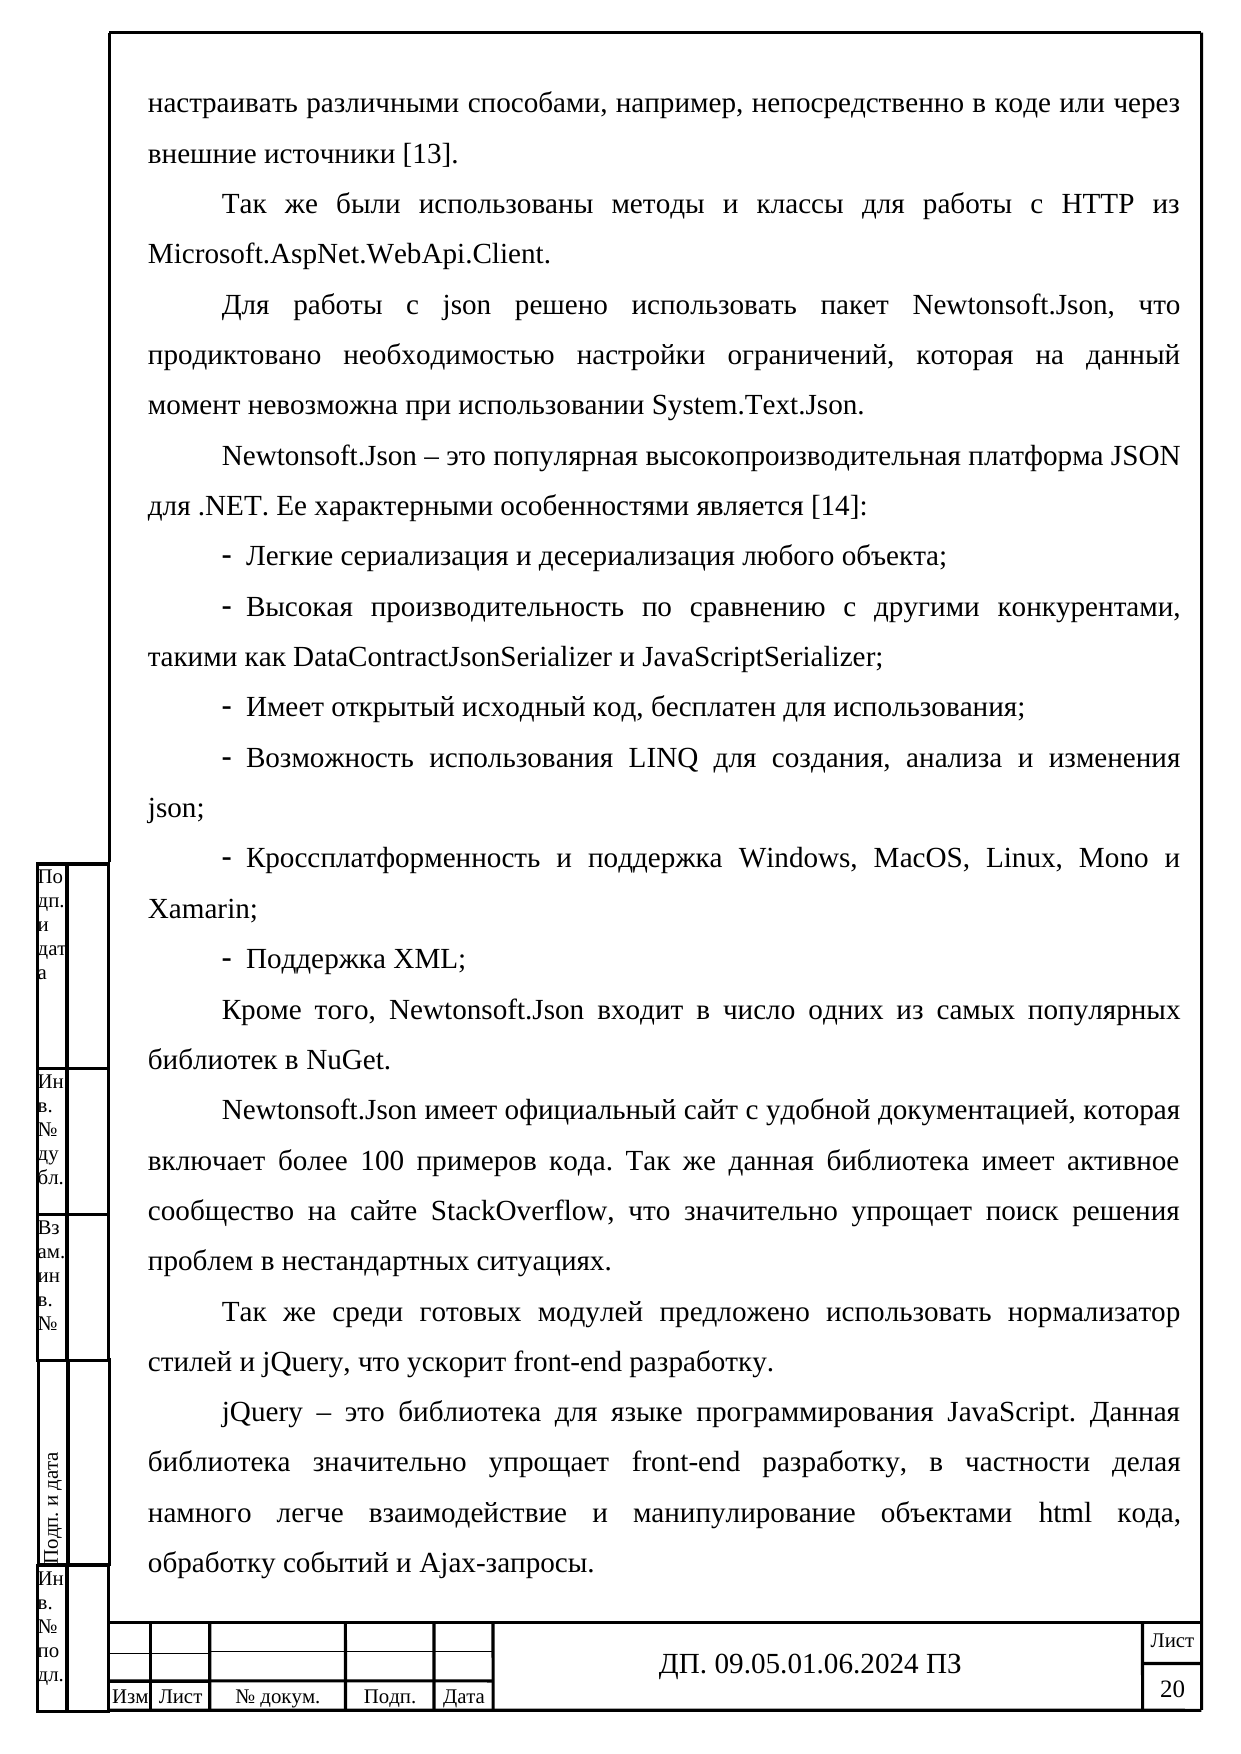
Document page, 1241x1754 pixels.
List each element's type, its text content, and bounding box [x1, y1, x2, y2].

text Newtonsoft.Json – это популярная высокопроизводительная платформа JSON для .NET. Ее характерными особенностями является [14]: [148, 438, 1181, 522]
text Для работы с json решено использовать пакет Newtonsoft.Json, что продиктовано необходимостью настройки ограничений, которая на данный момент невозможна при использовании System.Text.Json. [148, 287, 1181, 421]
text Высокая производительность по сравнению с другими конкурентами, такими как DataContractJsonSerializer и JavaScriptSerializer; [148, 589, 1181, 673]
text Кроме того, Newtonsoft.Json входит в число одних из самых популярных библиотек в NuGet. [148, 992, 1181, 1076]
text Поддержка XML; [148, 941, 1181, 975]
text Имеет открытый исходный код, бесплатен для использования; [148, 689, 1181, 723]
text Newtonsoft.Json имеет официальный сайт с удобной документацией, которая включает более 100 примеров кода. Так же данная библиотека имеет активное сообщество на сайте StackOverflow, что значительно упрощает поиск решения проблем в нестандартных ситуациях. [148, 1092, 1181, 1277]
text Так же среди готовых модулей предложено использовать нормализатор стилей и jQuery, что ускорит front-end разработку. [148, 1294, 1181, 1377]
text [148, 86, 1181, 169]
text Легкие сериализация и десериализация любого объекта; [148, 538, 1181, 572]
text Так же были использованы методы и классы для работы с HTTP из Microsoft.AspNet.WebApi.Client. [148, 186, 1181, 270]
text jQuery – это библиотека для языке программирования JavaScript. Данная библиотека значительно упрощает front-end разработку, в частности делая намного легче взаимодействие и манипулирование объектами html кода, обработку событий и Ajax-запросы. [148, 1394, 1181, 1579]
text Кроссплатформенность и поддержка Windows, MacOS, Linux, Mono и Xamarin; [148, 841, 1181, 924]
text Возможность использования LINQ для создания, анализа и изменения json; [148, 740, 1181, 824]
